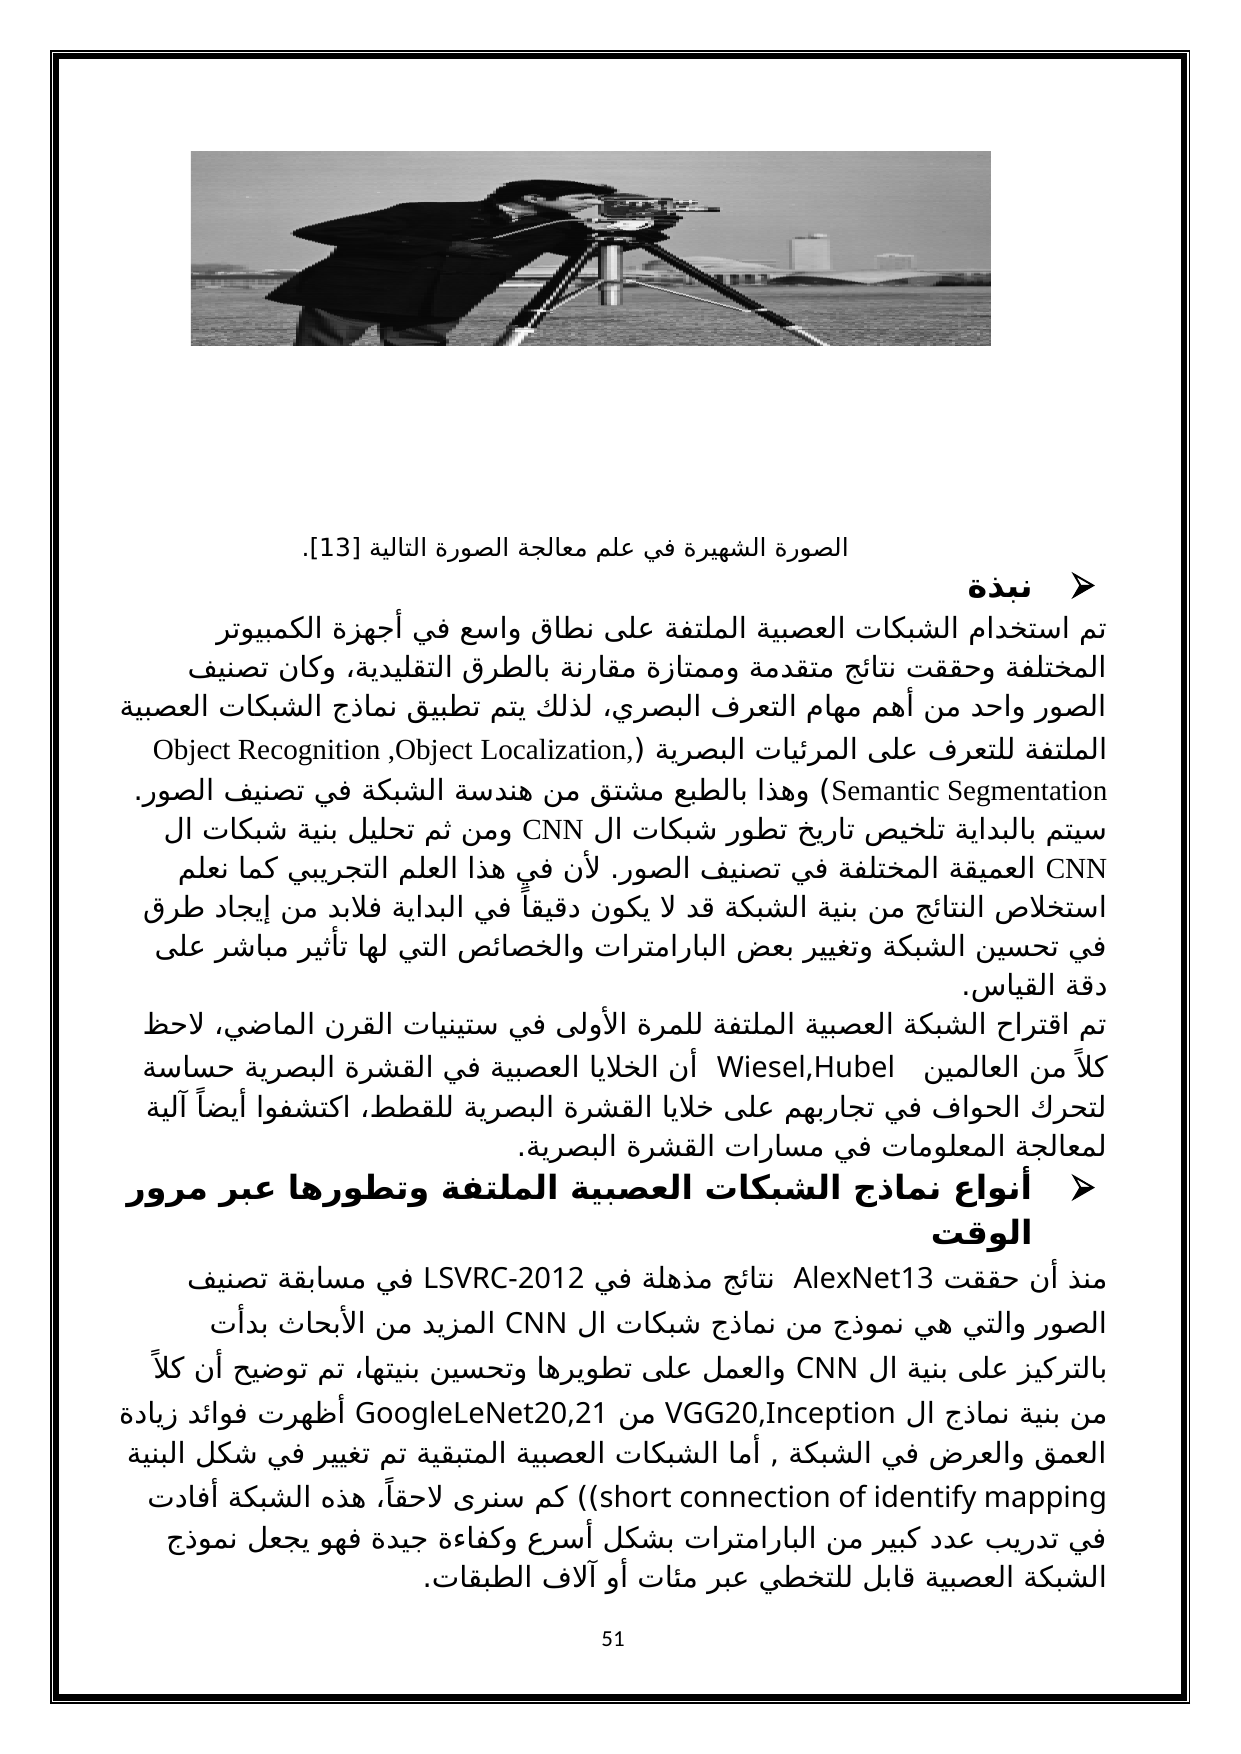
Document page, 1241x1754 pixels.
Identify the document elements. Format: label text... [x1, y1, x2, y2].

list تم اقتراح الشبكة العصبية الملتفة للمرة الأولى في ستينيات القرن الماضي، لاحظ كلاً من العالمين Wiesel,Hubel أن الخلايا العصبية في القشرة البصرية حساسة لتحرك الحواف في تجاربهم على خلايا القشرة البصرية للقطط، اكتشفوا أيضاً آلية لمعالجة المعلومات في مسارات القشرة البصرية. [118, 1007, 1107, 1164]
list تم استخدام الشبكات العصبية الملتفة على نطاق واسع في أجهزة الكمبيوتر المختلفة وحققت نتائج متقدمة وممتازة مقارنة بالطرق التقليدية، وكان تصنيف الصور واحد من أهم مهام التعرف البصري، لذلك يتم تطبيق نماذج الشبكات العصبية الملتفة للتعرف على المرئيات البصرية (Object Recognition ,Object Localization, Semantic Segmentation) وهذا بالطبع مشتق من هندسة الشبكة في تصنيف الصور. [118, 611, 1107, 807]
list سيتم بالبداية تلخيص تاريخ تطور شبكات ال CNN ومن ثم تحليل بنية شبكات ال CNN العميقة المختلفة في تصنيف الصور. لأن في هذا العلم التجريبي كما نعلم استخلاص النتائج من بنية الشبكة قد لا يكون دقيقاً في البداية فلابد من إيجاد طرق في تحسين الشبكة وتغيير بعض البارامترات والخصائص التي لها تأثير مباشر على دقة القياس. [118, 812, 1107, 1002]
list أنواع نماذج الشبكات العصبية الملتفة وتطورها عبر مرور الوقت [118, 1169, 1070, 1252]
list نبذة [118, 566, 1070, 605]
list منذ أن حققت AlexNet13 نتائج مذهلة في LSVRC-2012 في مسابقة تصنيف الصور والتي هي نموذج من نماذج شبكات ال CNN المزيد من الأبحاث بدأت بالتركيز على بنية ال CNN والعمل على تطويرها وتحسين بنيتها، تم توضيح أن كلاً من بنية نماذج ال VGG20,Inception من GoogleLeNet20,21 أظهرت فوائد زيادة العمق والعرض في الشبكة , أما الشبكات العصبية المتبقية تم تغيير في شكل البنية short connection of identify mapping)) كم سنرى لاحقاً، هذه الشبكة أفادت في تدريب عدد كبير من البارامترات بشكل أسرع وكفاءة جيدة فهو يجعل نموذج الشبكة العصبية قابل للتخطي عبر مئات أو آلاف الطبقات. [118, 1258, 1107, 1594]
list الصورة الشهيرة في علم معالجة الصورة التالية [13]. [118, 533, 1032, 562]
picture [190, 151, 991, 346]
